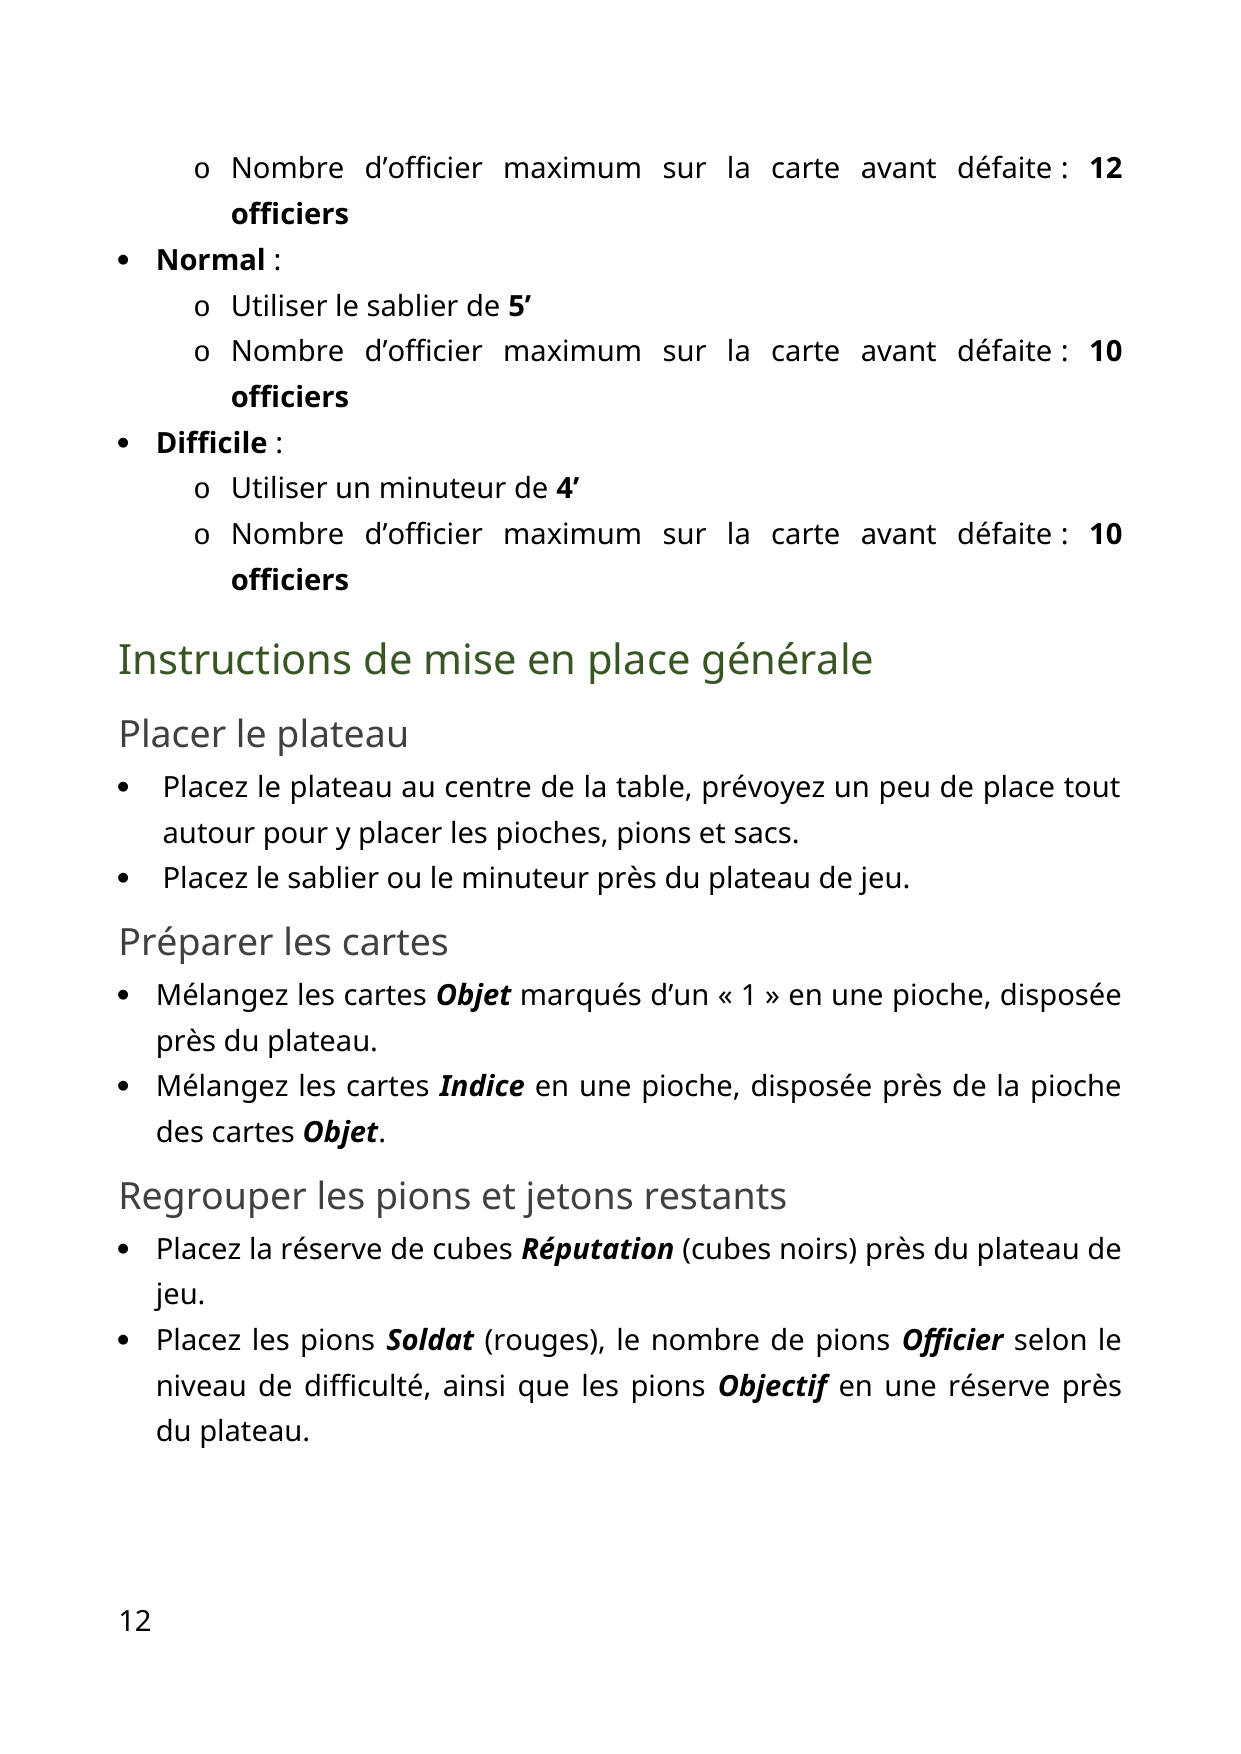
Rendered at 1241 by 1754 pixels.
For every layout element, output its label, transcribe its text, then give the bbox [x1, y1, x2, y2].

list Utiliser un minuteur de 4’ [193, 468, 1122, 508]
list Nombre d’officier maximum sur la carte avant défaite : 10 officiers [193, 331, 1122, 416]
list Placez les pions Soldat (rouges), le nombre de pions Officier selon le niveau de difficulté, ainsi que les pions Objectif en une réserve près du plateau. [118, 1319, 1122, 1450]
subtitle Instructions de mise en place générale [118, 630, 1122, 687]
subtitle Placer le plateau [118, 708, 1122, 759]
list Nombre d’officier maximum sur la carte avant défaite : 10 officiers [193, 513, 1122, 599]
list Mélangez les cartes Indice en une pioche, disposée près de la pioche des cartes Objet. [118, 1066, 1122, 1151]
list Placez le sablier ou le minuteur près du plateau de jeu. [118, 858, 1122, 897]
subtitle Préparer les cartes [118, 916, 1122, 967]
subtitle Regrouper les pions et jetons restants [118, 1169, 1122, 1220]
list Placez le plateau au centre de la table, prévoyez un peu de place tout autour pour y placer les pioches, pions et sacs. [118, 766, 1122, 852]
list Placez la réserve de cubes Réputation (cubes noirs) près du plateau de jeu. [118, 1228, 1122, 1313]
list Mélangez les cartes Objet marqués d’un « 1 » en une pioche, disposée près du plateau. [118, 974, 1122, 1060]
list Utiliser le sablier de 5’ [193, 285, 1122, 325]
list Difficile : [118, 422, 1122, 462]
list Nombre d’officier maximum sur la carte avant défaite : 12 officiers [193, 148, 1122, 233]
list Normal : [118, 239, 1122, 279]
